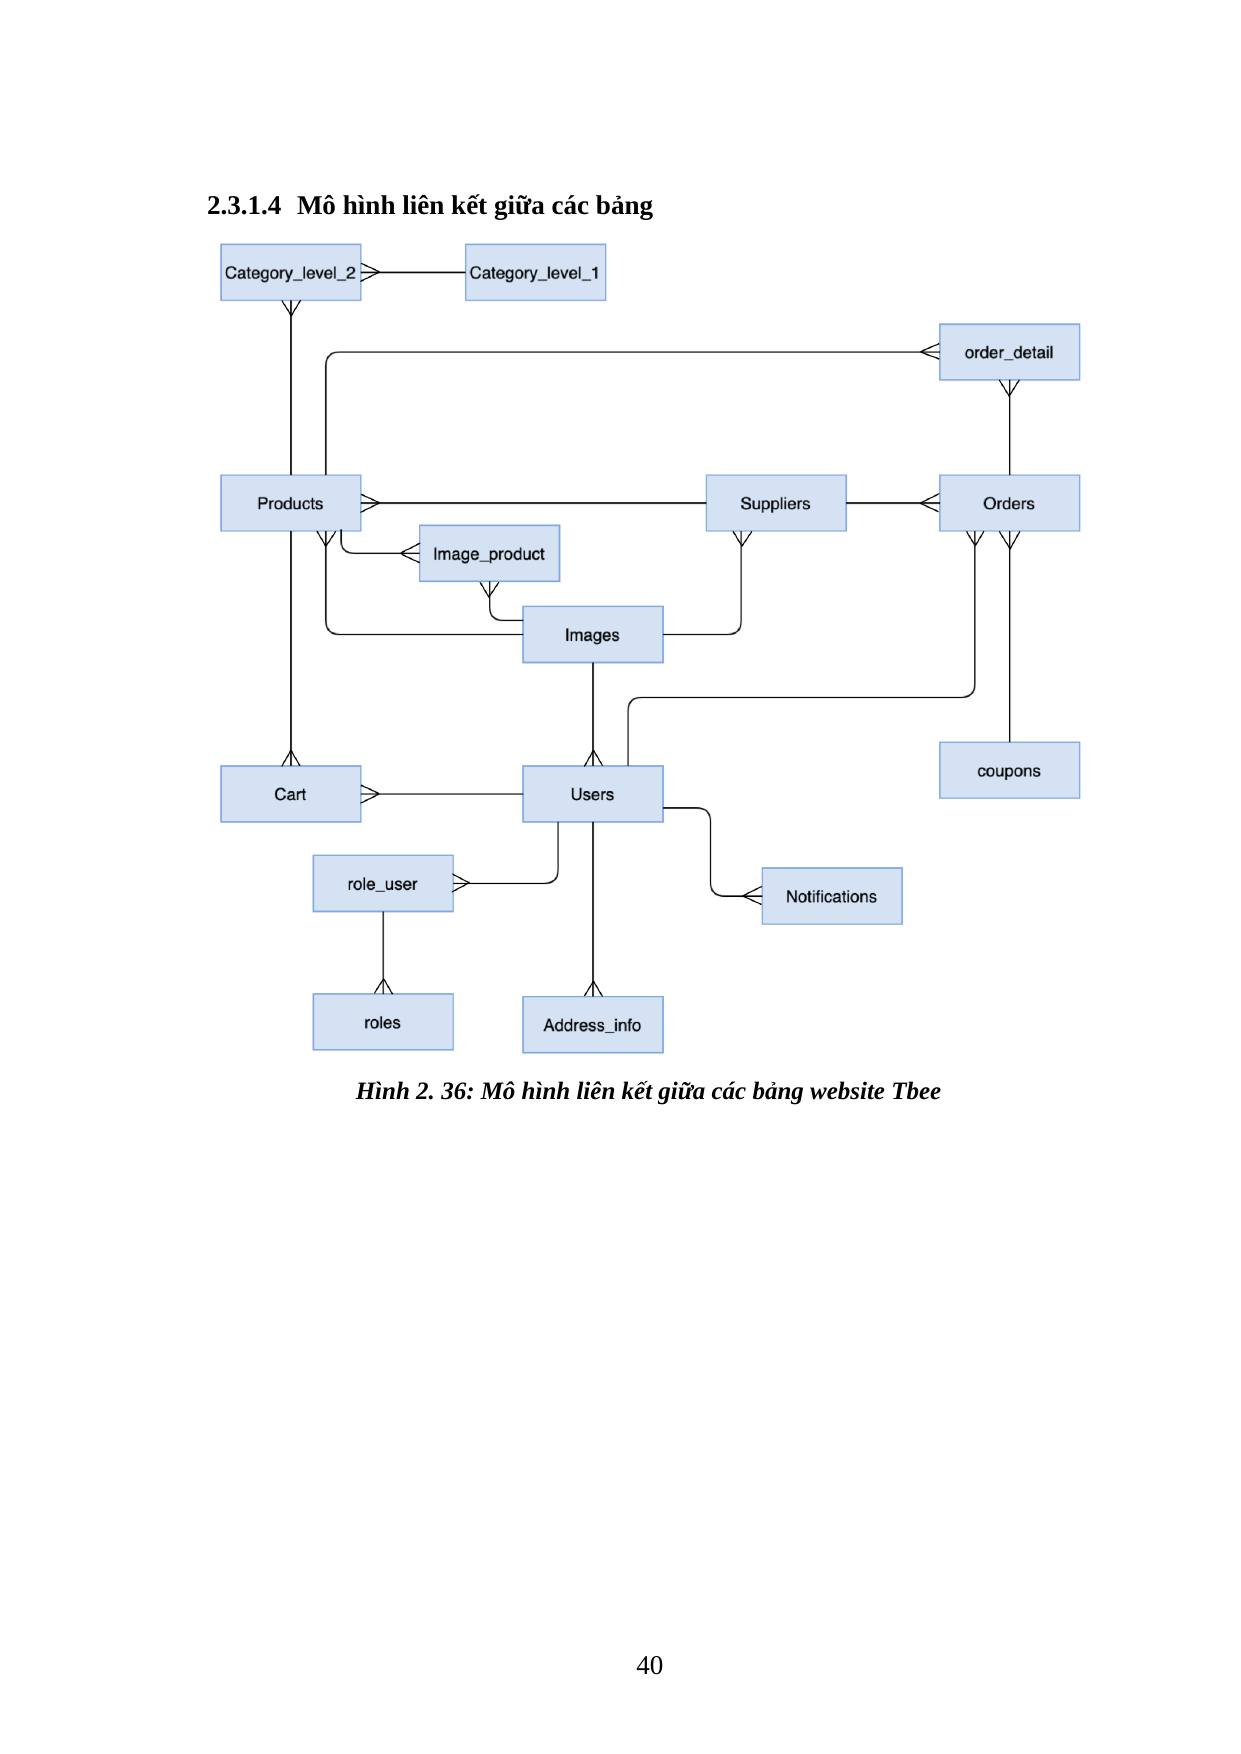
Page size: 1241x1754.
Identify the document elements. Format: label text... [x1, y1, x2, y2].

subtitle Mô hình liên kết giữa các bảng [207, 189, 1092, 220]
picture [206, 232, 1092, 1064]
text Hình 2. 36: Mô hình liên kết giữa các bảng website Tbee [207, 1076, 1092, 1105]
